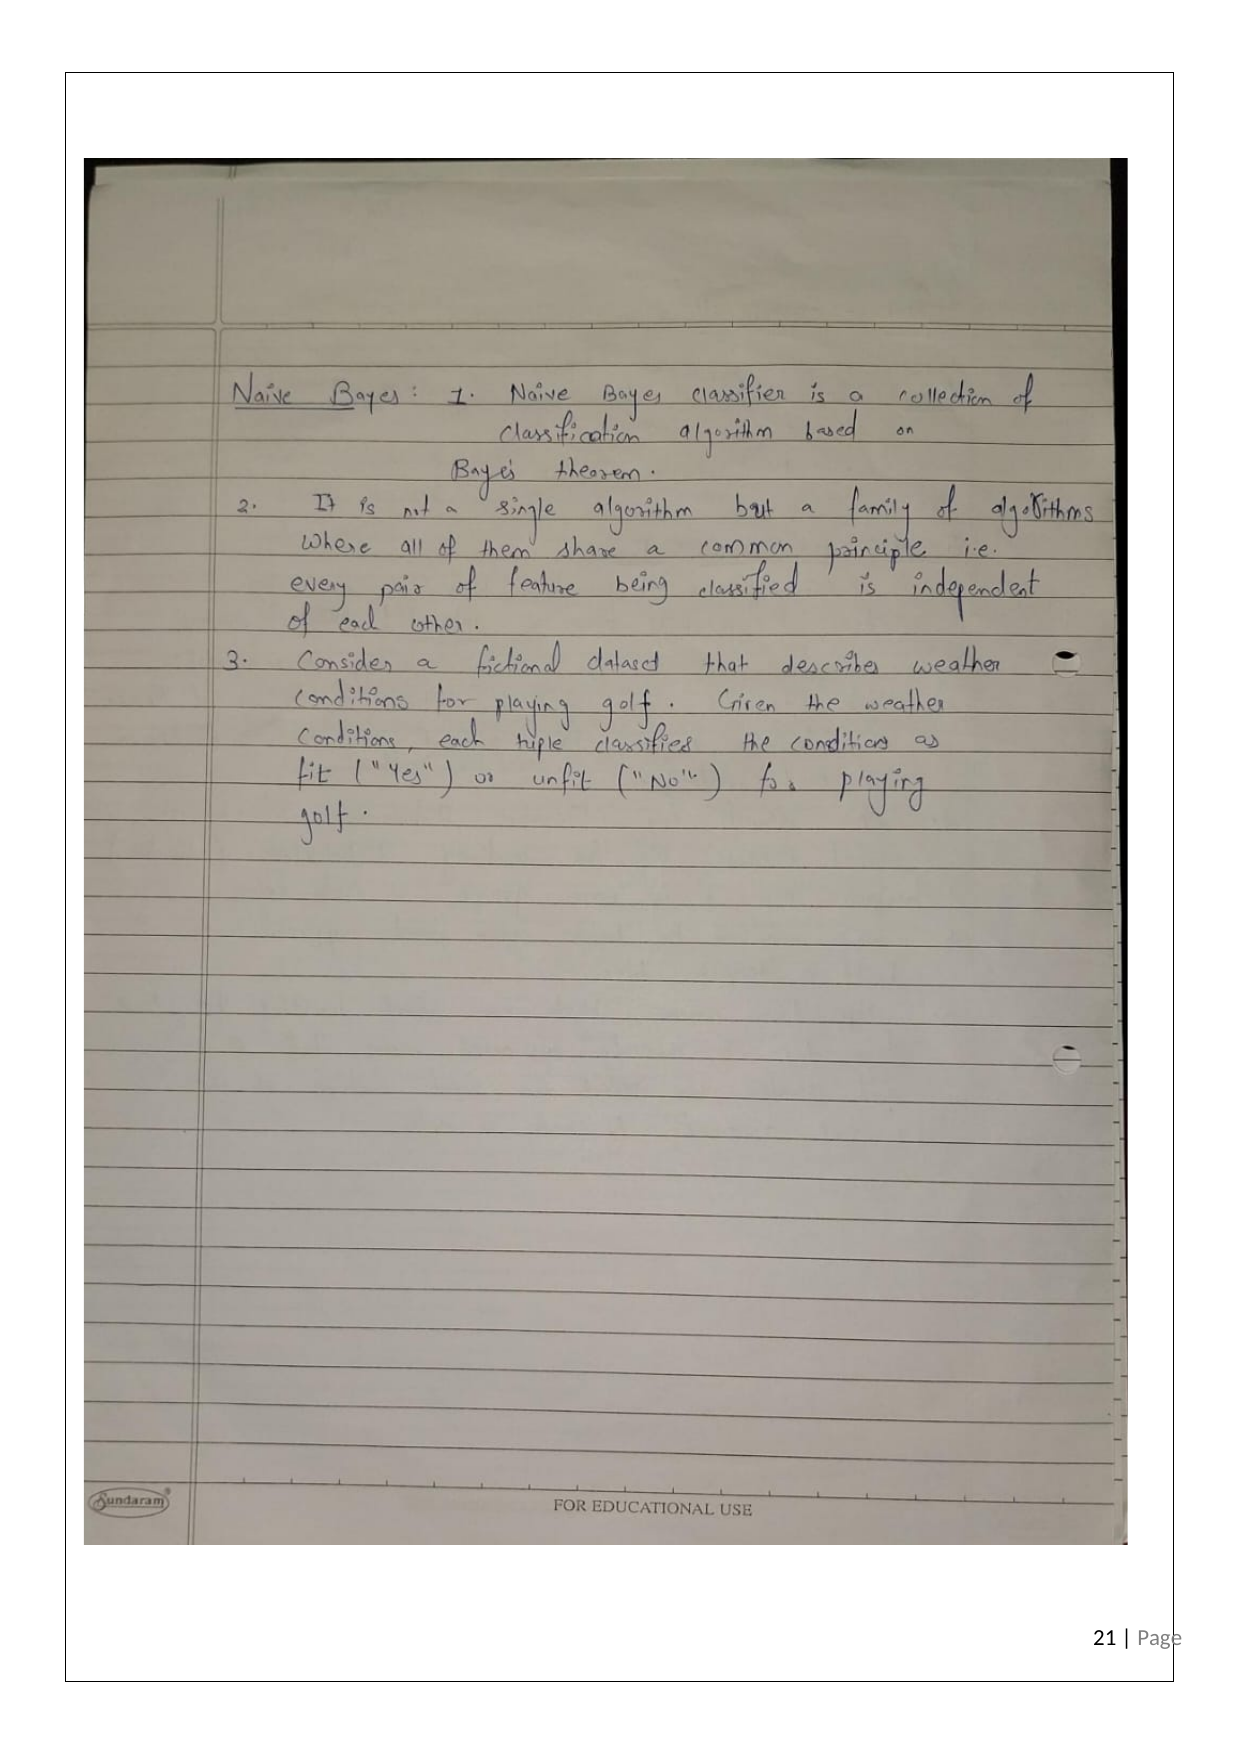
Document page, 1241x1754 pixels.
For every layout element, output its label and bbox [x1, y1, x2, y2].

picture [83, 158, 1128, 1545]
